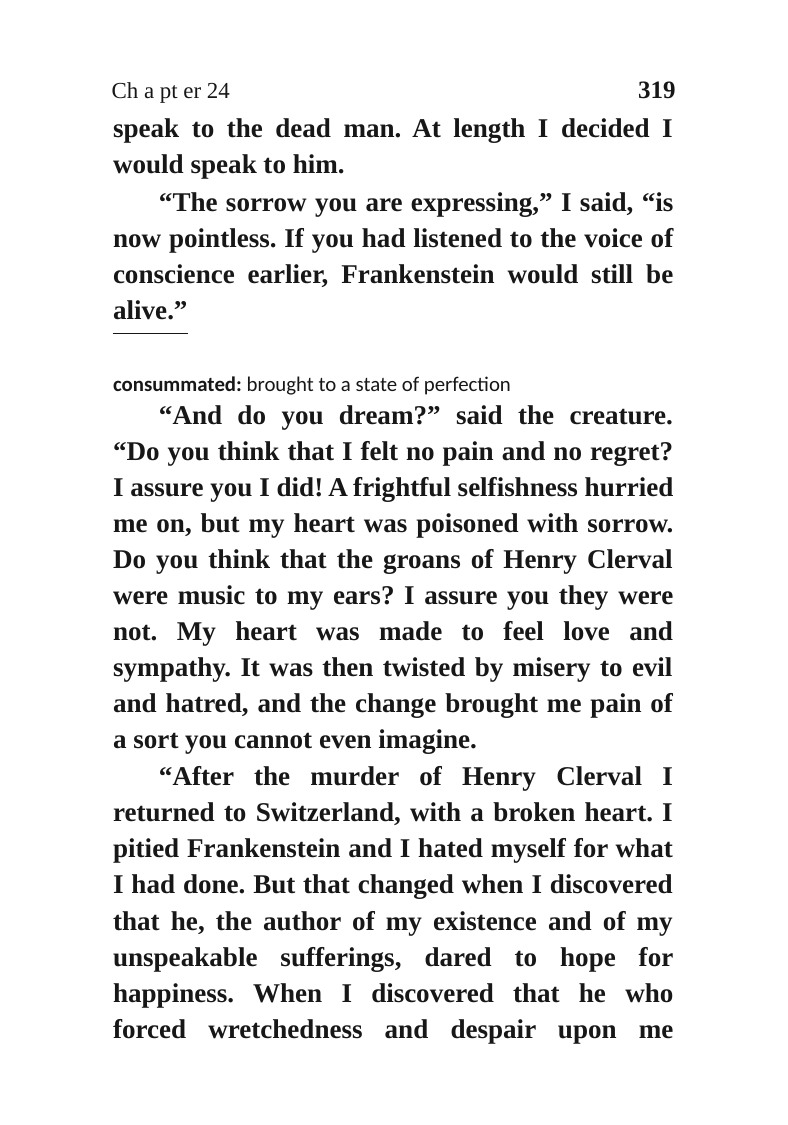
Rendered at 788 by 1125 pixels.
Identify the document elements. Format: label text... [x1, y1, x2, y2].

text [113, 112, 674, 180]
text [113, 761, 674, 1044]
text consummated: brought to a state of perfection [113, 372, 675, 397]
text “And do you dream?” said the creature. “Do you think that I felt no pain and no regret? I assure you I did! A frightful selfishness hurried me on, but my heart was poisoned with sorrow. Do you think that the groans of Henry Clerval were music to my ears? I assure you they were not. My heart was made to feel love and sympathy. It was then twisted by misery to evil and hatred, and the change brought me pain of a sort you cannot even imagine. [113, 399, 674, 754]
text “The sorrow you are expressing,” I said, “is now pointless. If you had listened to the voice of conscience earlier, Frankenstein would still be alive.” [113, 186, 674, 325]
